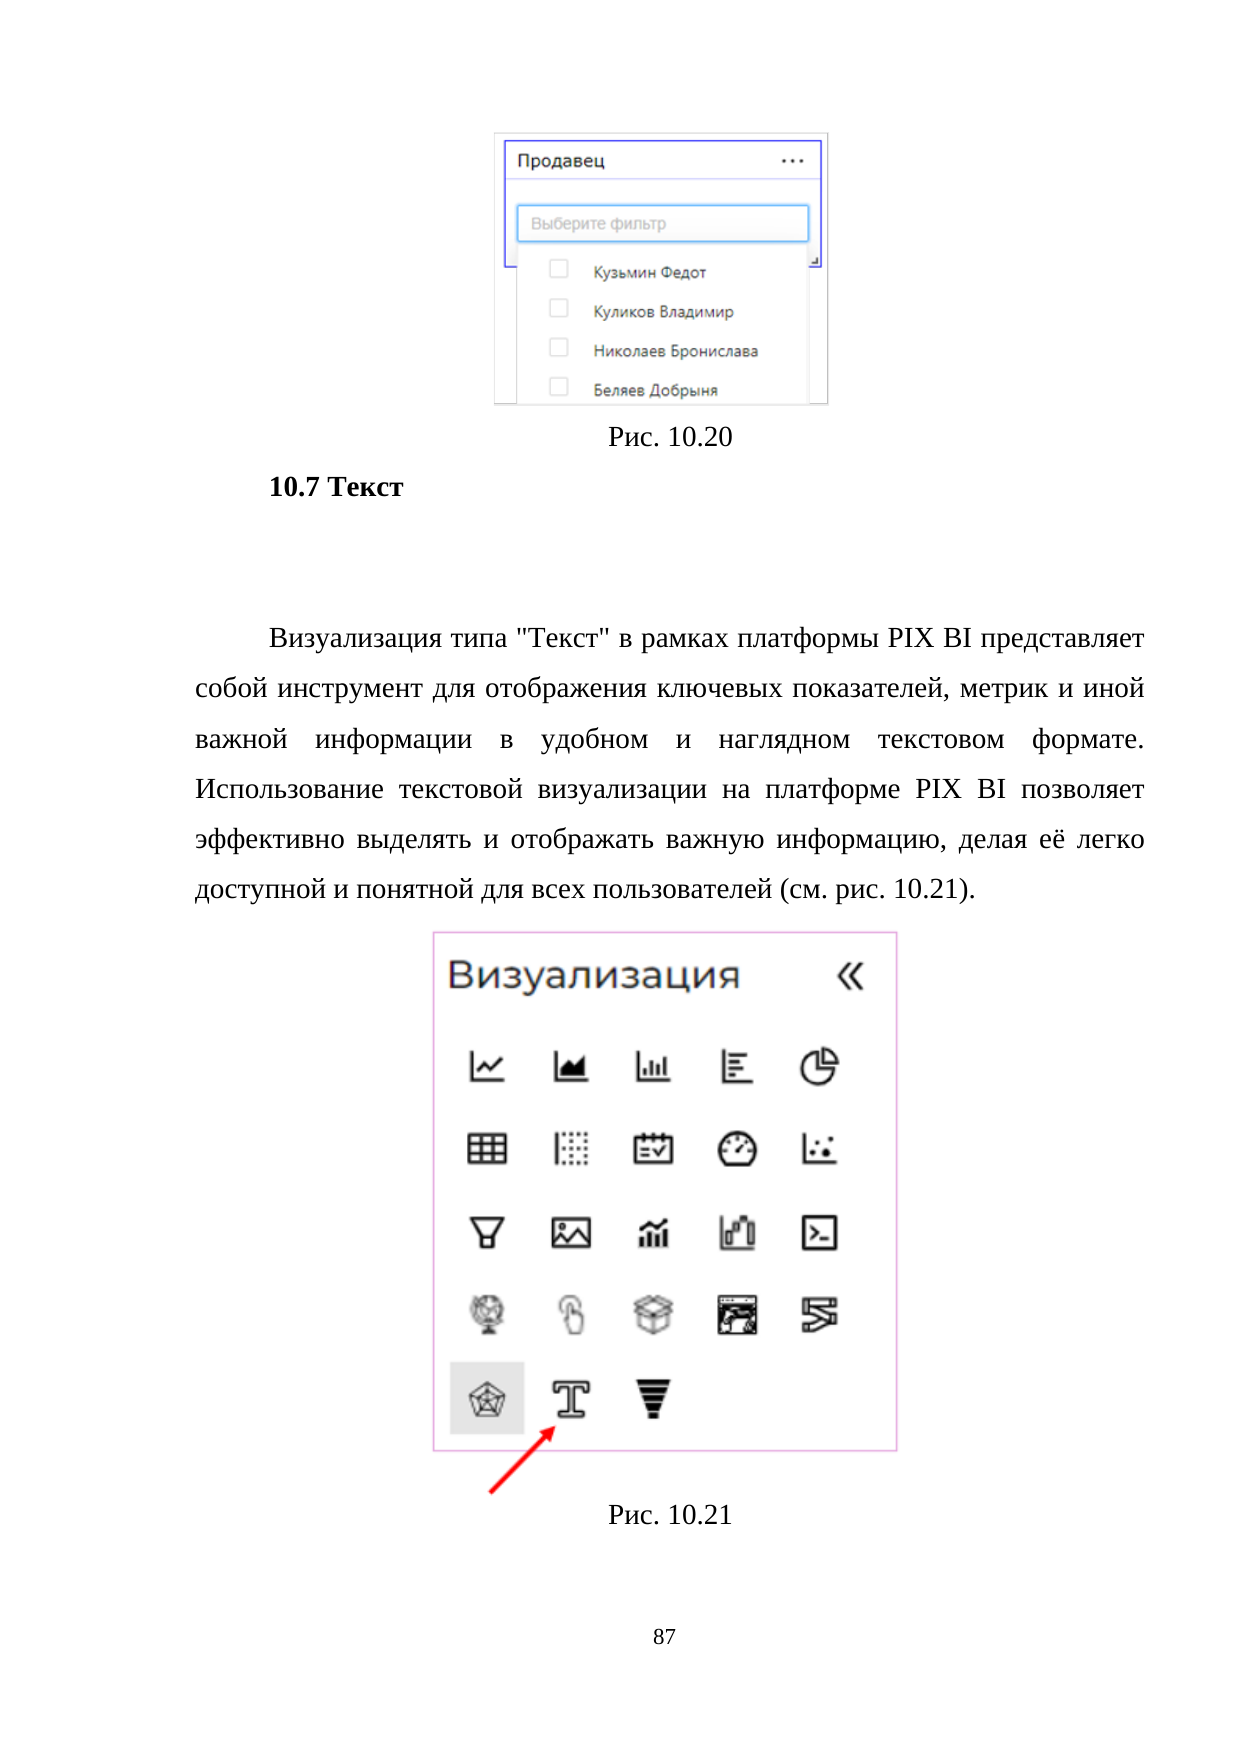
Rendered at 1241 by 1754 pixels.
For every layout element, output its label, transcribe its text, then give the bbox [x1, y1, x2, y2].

text Рис. 10.21 [195, 1497, 1146, 1531]
text Рис. 10.20 [195, 419, 1146, 452]
picture [493, 132, 830, 406]
text Визуализация типа "Текст" в рамках платформы PIX BI представляет собой инструмент для отображения ключевых показателей, метрик и иной важной информации в удобном и наглядном текстовом формате. Использование текстовой визуализации на платформе PIX BI позволяет эффективно выделять и отображать важную информацию, делая её легко доступной и понятной для всех пользователей (см. рис. 10.21). [195, 620, 1146, 905]
text 10.7 Текст [195, 469, 1146, 503]
picture [405, 922, 918, 1497]
